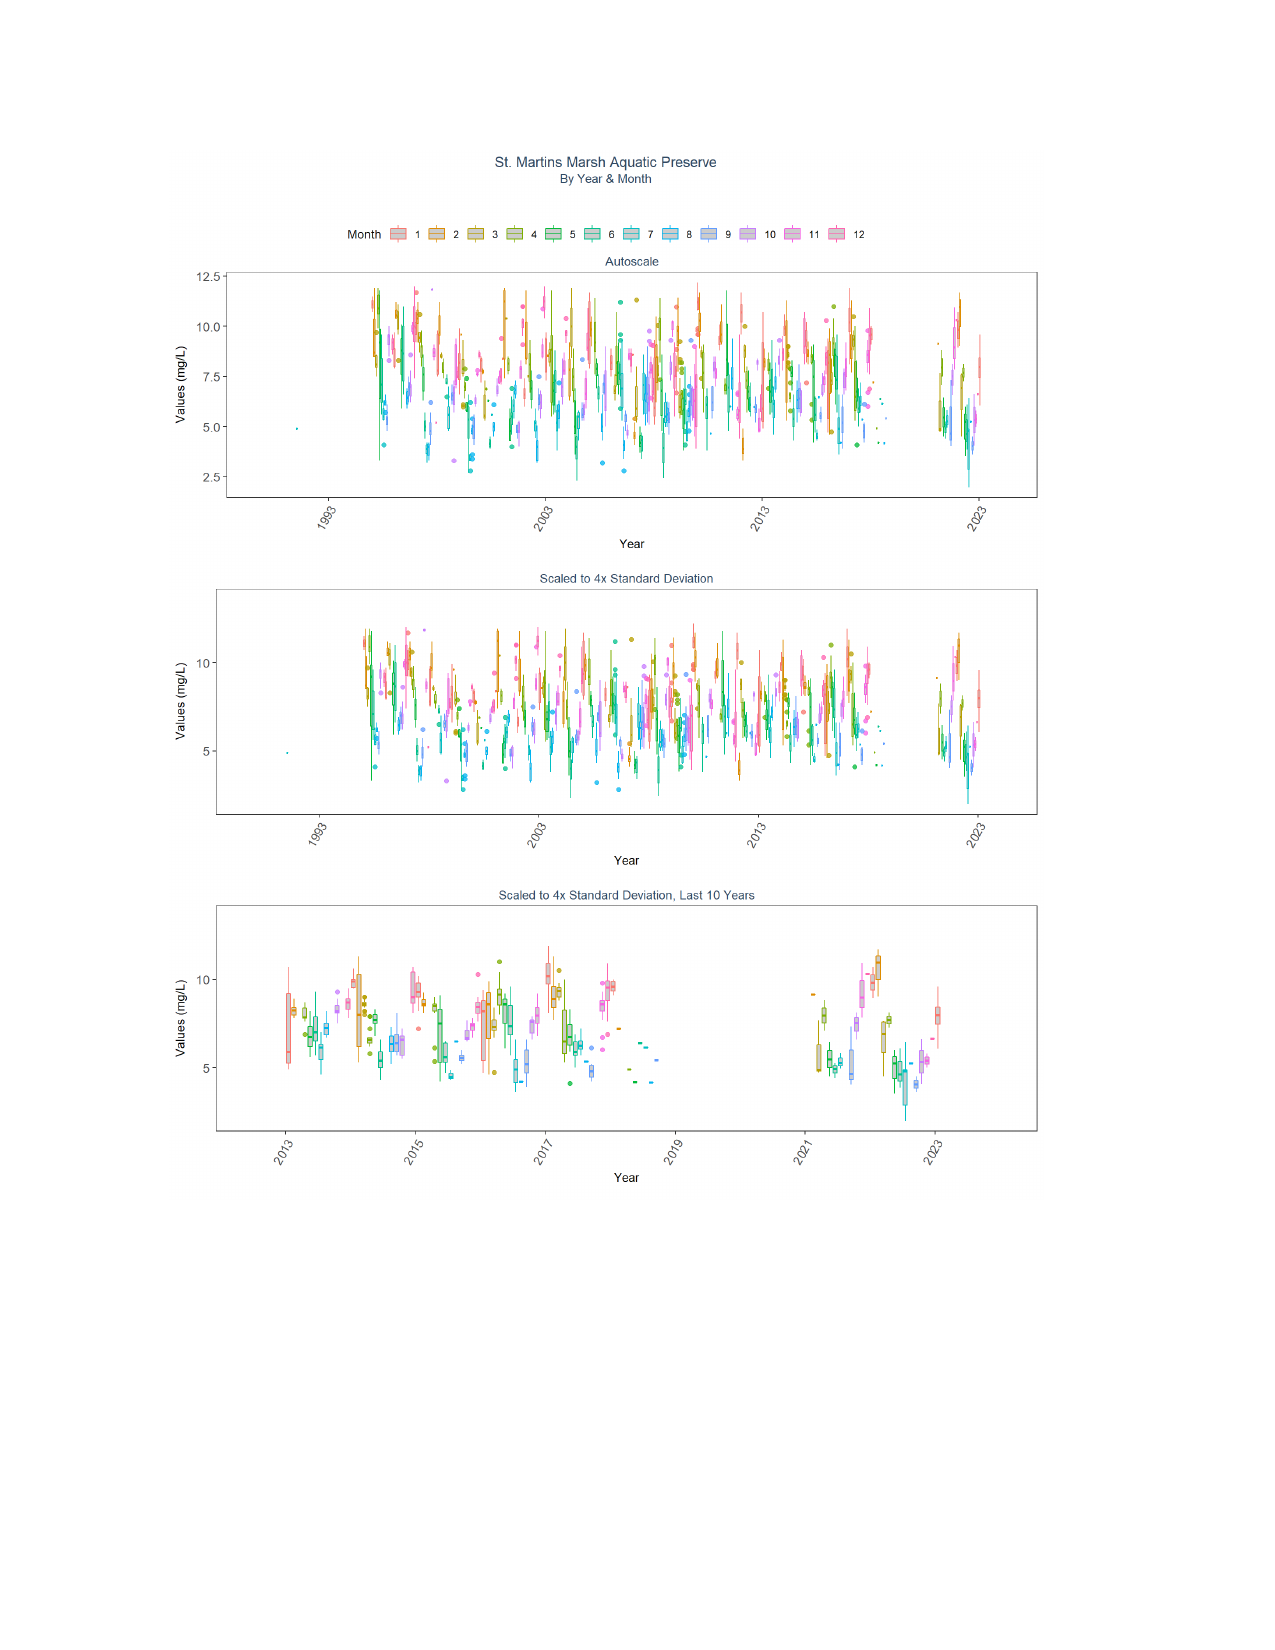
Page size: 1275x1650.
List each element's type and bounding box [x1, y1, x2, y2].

picture [168, 150, 1044, 1200]
